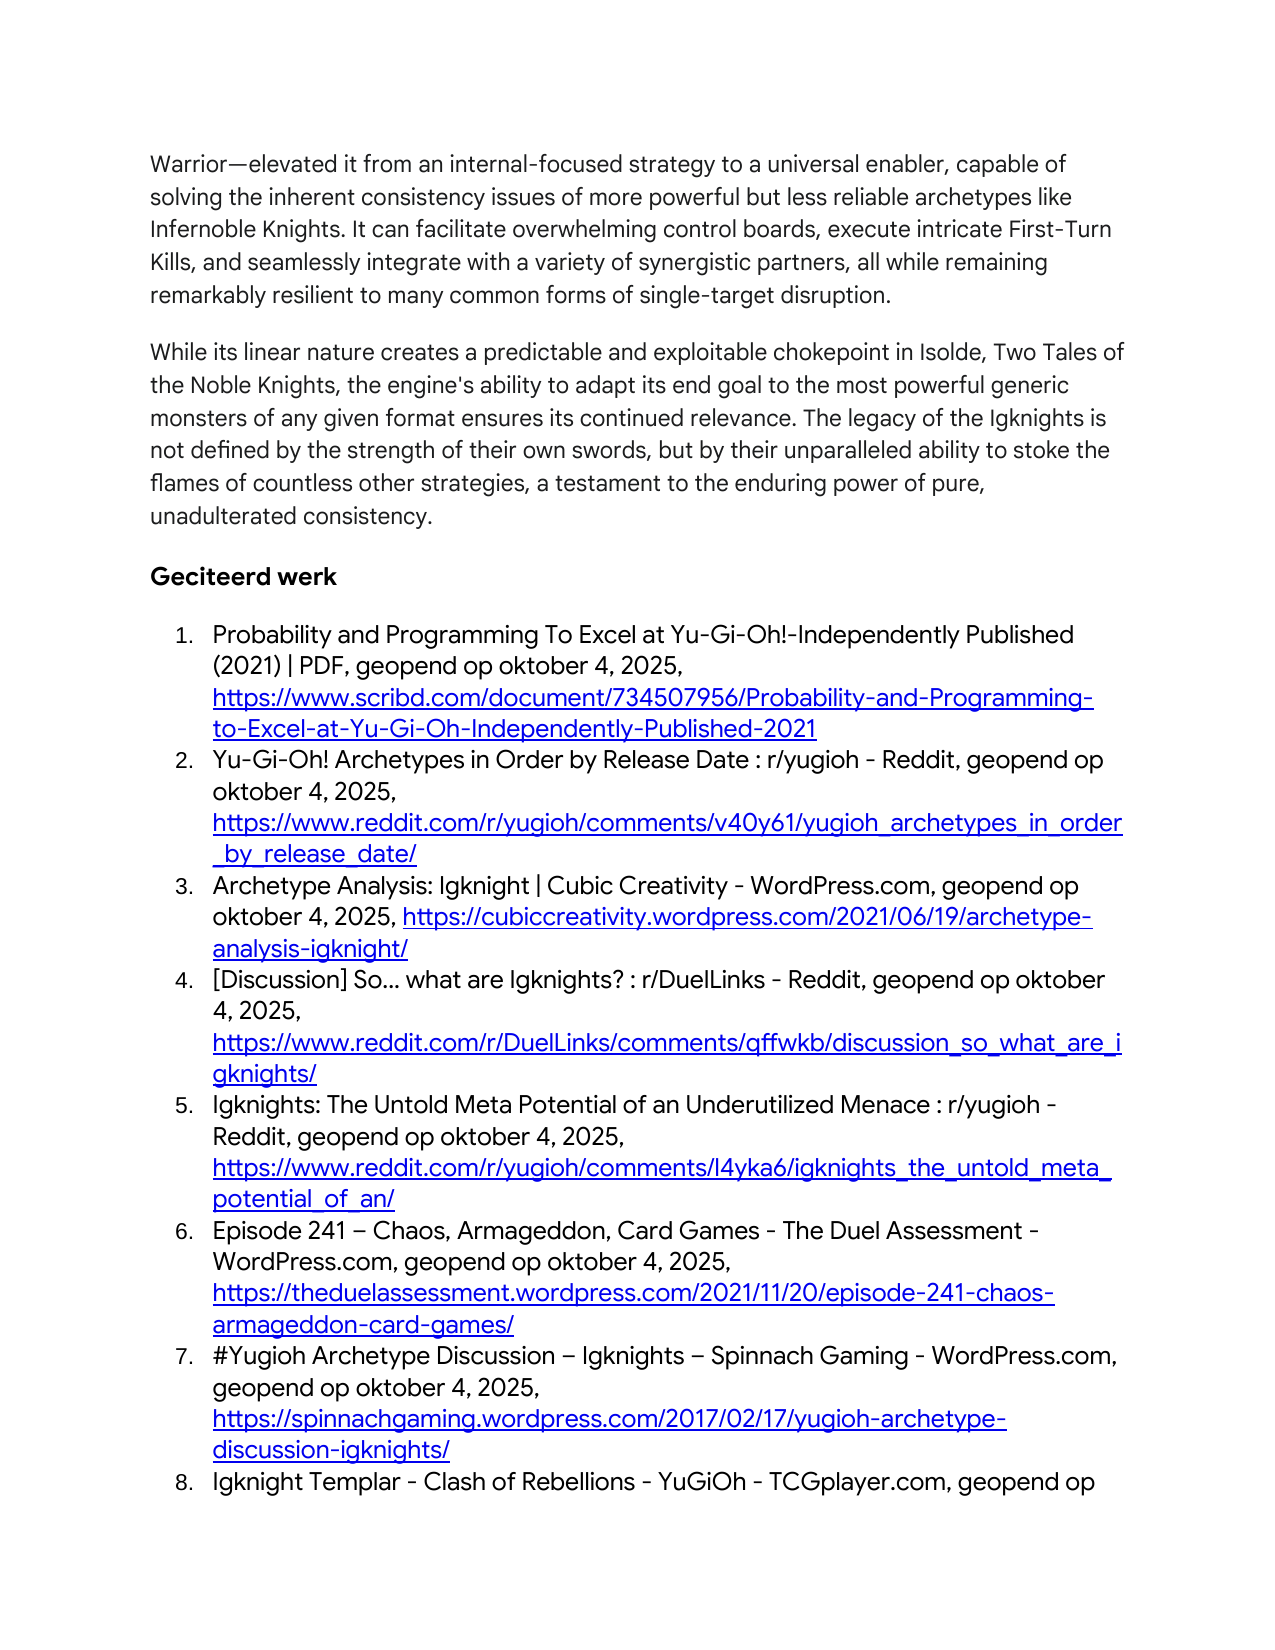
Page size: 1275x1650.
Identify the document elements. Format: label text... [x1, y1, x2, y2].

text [150, 150, 1125, 309]
subtitle Geciteerd werk [150, 561, 1125, 593]
list Yu-Gi-Oh! Archetypes in Order by Release Date : r/yugioh - Reddit, geopend op oktober 4, 2025, https://www.reddit.com/r/yugioh/comments/v40y61/yugioh_archetypes_in_order_by_release_date/ [175, 745, 1125, 870]
list Probability and Programming To Excel at Yu-Gi-Oh!-Independently Published (2021) | PDF, geopend op oktober 4, 2025, https://www.scribd.com/document/734507956/Probability-and-Programming-to-Excel-at-Yu-Gi-Oh-Independently-Published-2021 [175, 619, 1125, 745]
list [Discussion] So... what are Igknights? : r/DuelLinks - Reddit, geopend op oktober 4, 2025, https://www.reddit.com/r/DuelLinks/comments/qffwkb/discussion_so_what_are_igknights/ [175, 964, 1125, 1089]
text While its linear nature creates a predictable and exploitable chokepoint in Isolde, Two Tales of the Noble Knights, the engine's ability to adapt its end goal to the most powerful generic monsters of any given format ensures its continued relevance. The legacy of the Igknights is not defined by the strength of their own swords, but by their unparalleled ability to stoke the flames of countless other strategies, a testament to the enduring power of pure, unadulterated consistency. [150, 338, 1125, 531]
list Episode 241 – Chaos, Armageddon, Card Games - The Duel Assessment - WordPress.com, geopend op oktober 4, 2025, https://theduelassessment.wordpress.com/2021/11/20/episode-241-chaos-armageddon-card-games/ [175, 1215, 1125, 1340]
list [175, 1466, 1125, 1497]
list Igknights: The Untold Meta Potential of an Underutilized Menace : r/yugioh - Reddit, geopend op oktober 4, 2025, https://www.reddit.com/r/yugioh/comments/l4yka6/igknights_the_untold_meta_potential_of_an/ [175, 1089, 1125, 1215]
list #Yugioh Archetype Discussion – Igknights – Spinnach Gaming - WordPress.com, geopend op oktober 4, 2025, https://spinnachgaming.wordpress.com/2017/02/17/yugioh-archetype-discussion-igknights/ [175, 1340, 1125, 1466]
list Archetype Analysis: Igknight | Cubic Creativity - WordPress.com, geopend op oktober 4, 2025, https://cubiccreativity.wordpress.com/2021/06/19/archetype-analysis-igknight/ [175, 870, 1125, 964]
